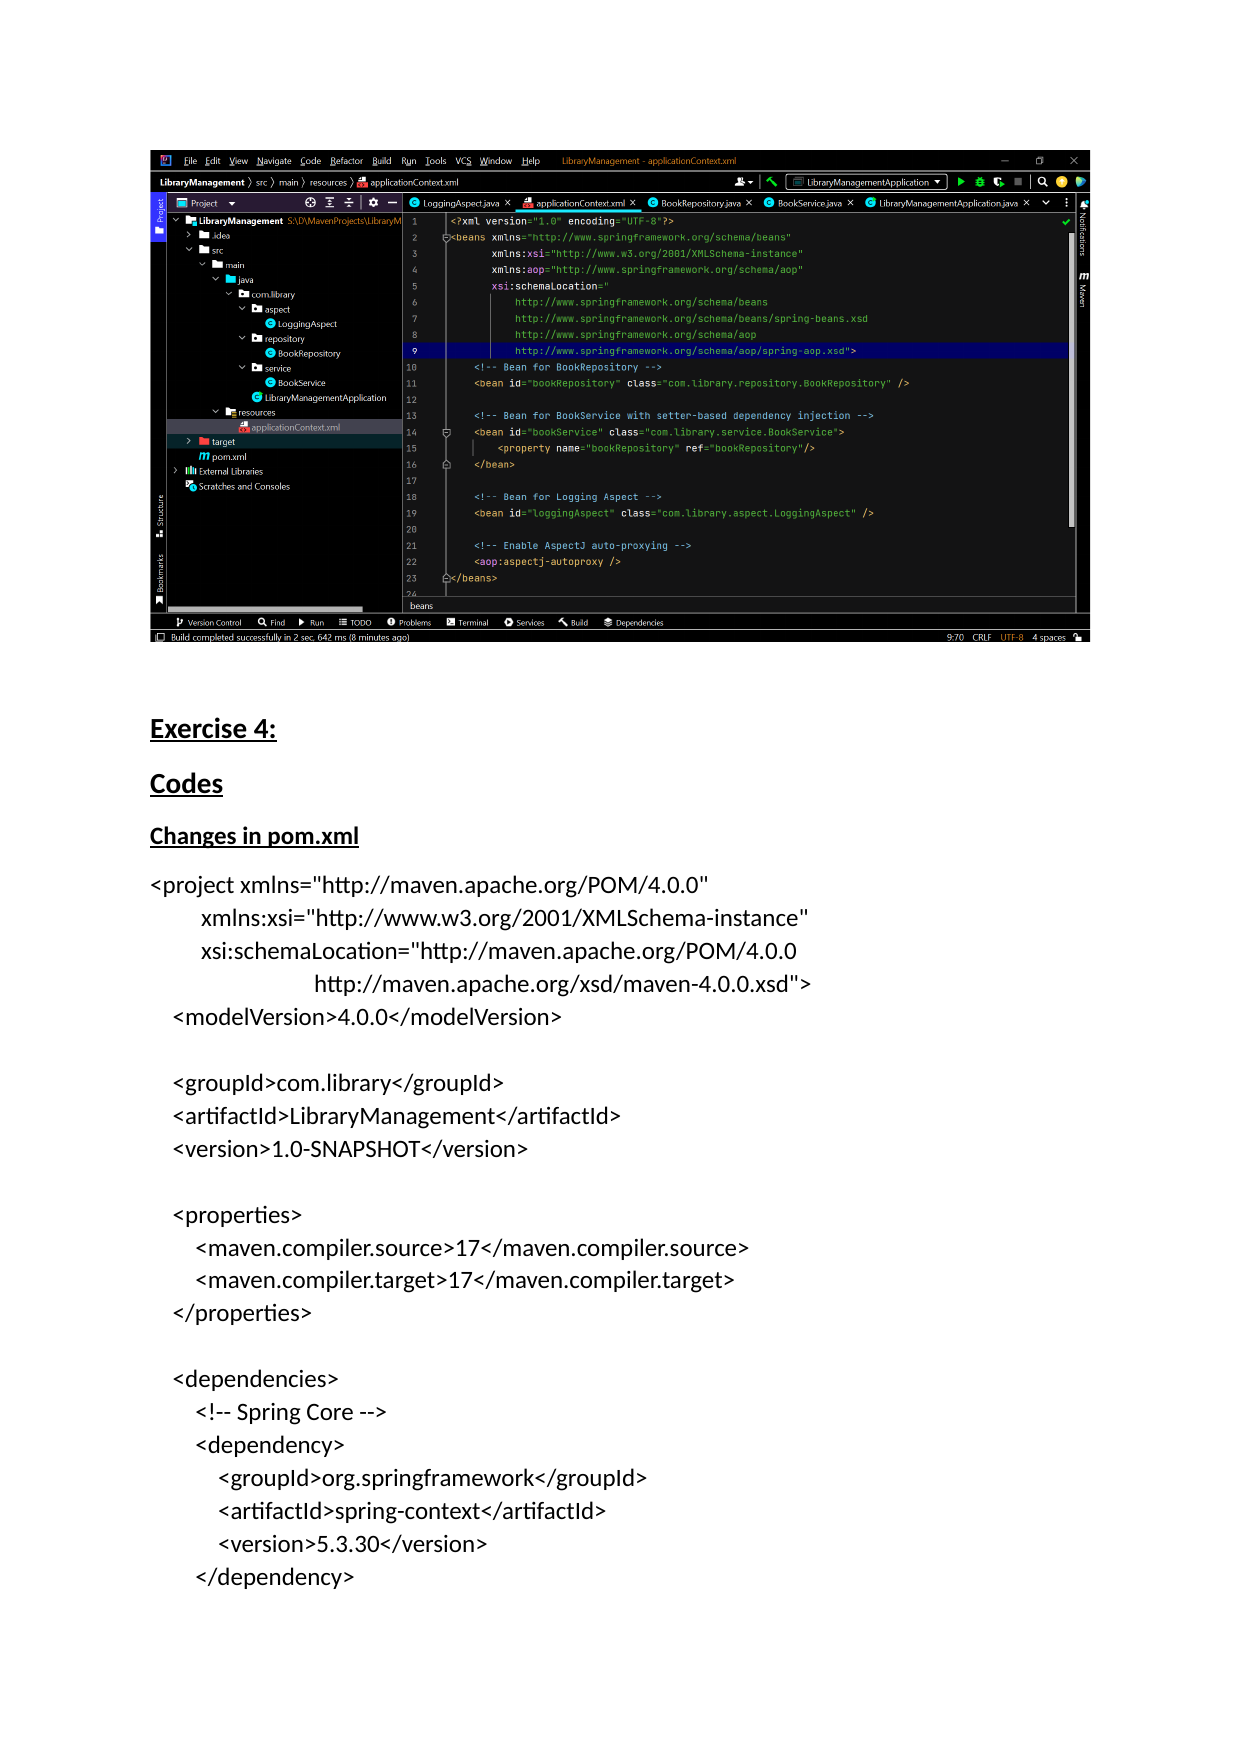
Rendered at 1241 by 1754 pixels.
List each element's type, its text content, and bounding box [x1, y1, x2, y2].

text Changes in pom.xml [150, 820, 1090, 851]
picture [150, 150, 1091, 642]
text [150, 870, 1090, 1591]
text Codes [150, 765, 1090, 801]
text Exercise 4: [150, 710, 1090, 746]
